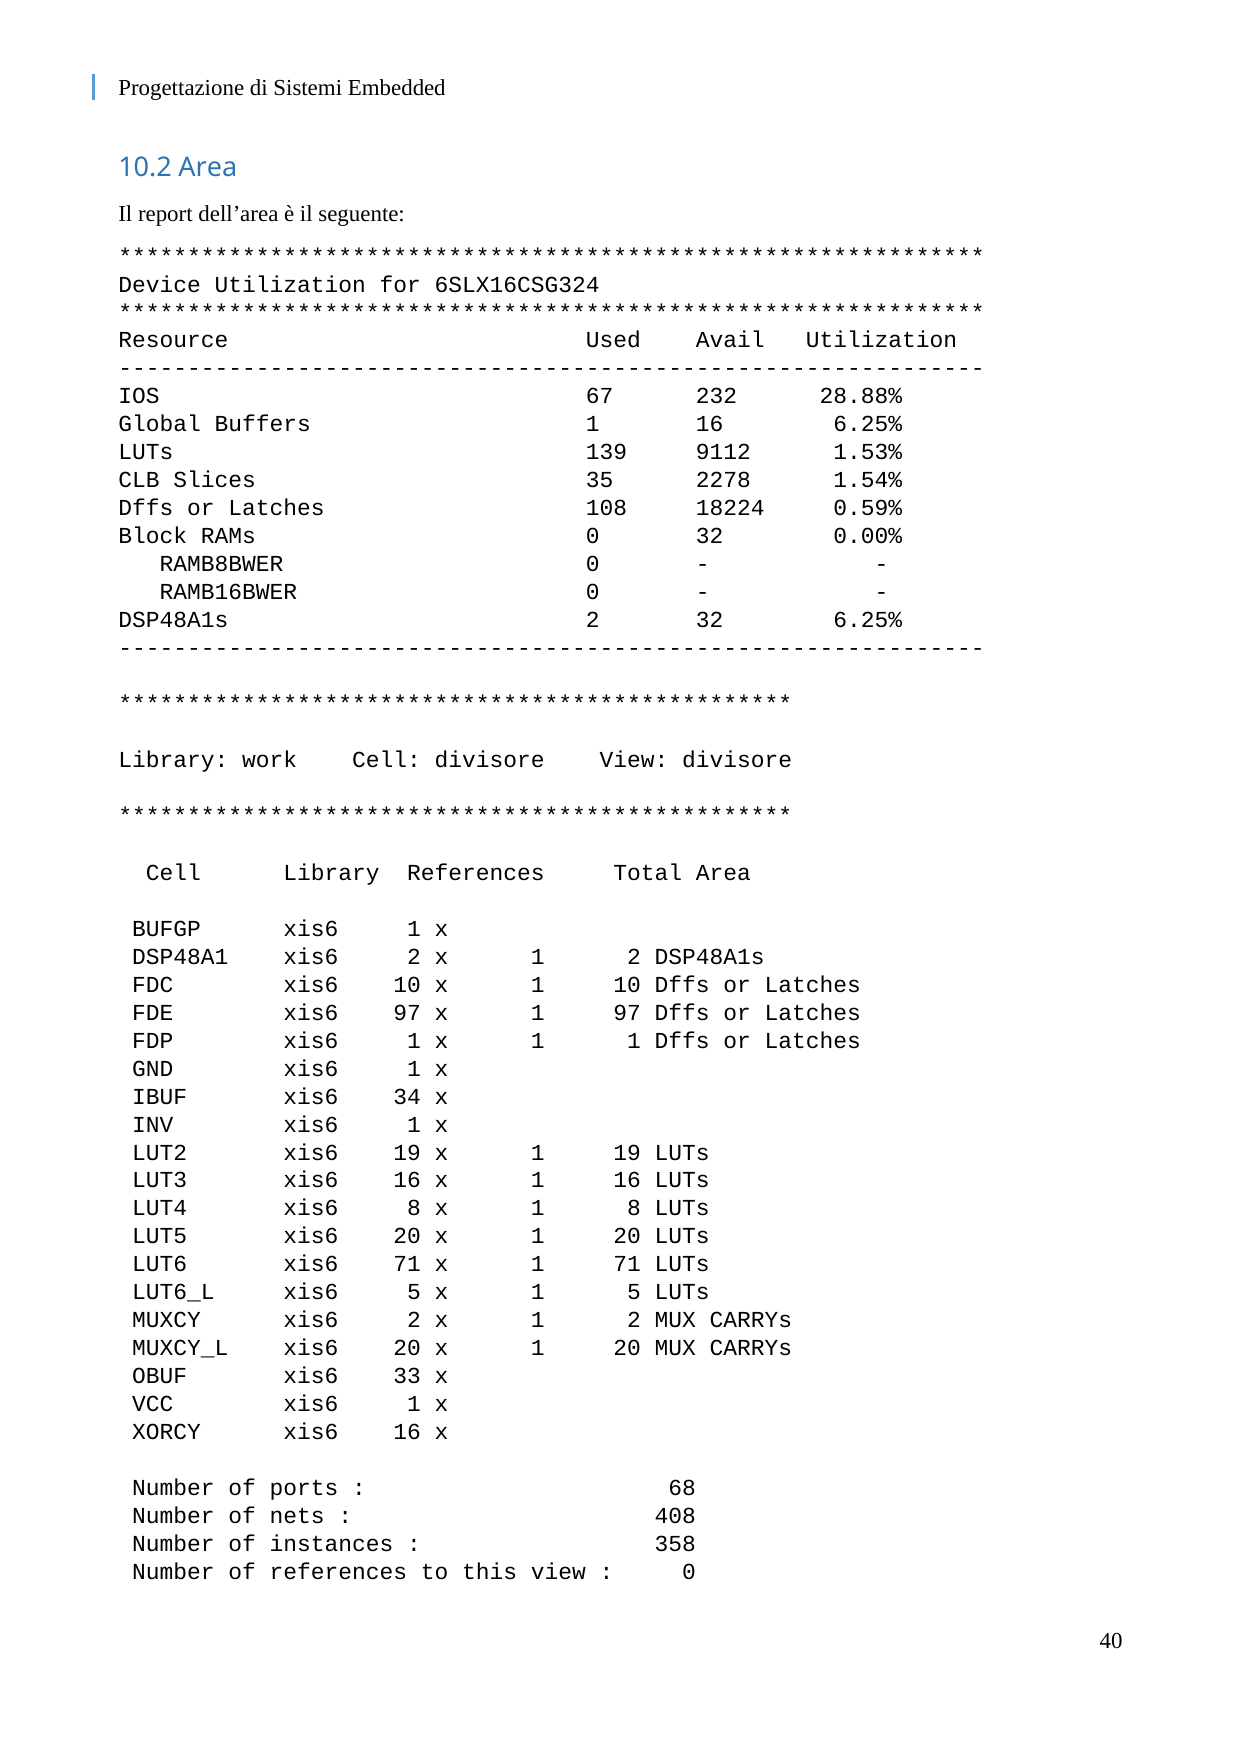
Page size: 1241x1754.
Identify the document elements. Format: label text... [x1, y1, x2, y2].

text GND xis6 1 x [118, 1057, 1122, 1083]
text MUXCY xis6 2 x 1 2 MUX CARRYs [118, 1308, 1122, 1334]
text Global Buffers 1 16 6.25% [118, 412, 1122, 438]
text Number of ports : 68 [118, 1476, 1122, 1502]
text MUXCY_L xis6 20 x 1 20 MUX CARRYs [118, 1336, 1122, 1362]
text Resource Used Avail Utilization [118, 329, 1122, 355]
text Device Utilization for 6SLX16CSG324 [118, 273, 1122, 299]
text LUT3 xis6 16 x 1 16 LUTs [118, 1169, 1122, 1195]
text *************************************************************** [118, 301, 1122, 327]
text FDP xis6 1 x 1 1 Dffs or Latches [118, 1029, 1122, 1055]
text Number of instances : 358 [118, 1532, 1122, 1558]
text DSP48A1 xis6 2 x 1 2 DSP48A1s [118, 946, 1122, 971]
text INV xis6 1 x [118, 1113, 1122, 1139]
text LUTs 139 9112 1.53% [118, 440, 1122, 466]
text Block RAMs 0 32 0.00% [118, 524, 1122, 550]
text XORCY xis6 16 x [118, 1420, 1122, 1446]
text Library: work Cell: divisore View: divisore [118, 748, 1122, 774]
text LUT2 xis6 19 x 1 19 LUTs [118, 1141, 1122, 1167]
text --------------------------------------------------------------- [118, 636, 1122, 662]
text Il report dell’area è il seguente: [118, 200, 1122, 226]
text IBUF xis6 34 x [118, 1085, 1122, 1111]
text DSP48A1s 2 32 6.25% [118, 608, 1122, 634]
text FDC xis6 10 x 1 10 Dffs or Latches [118, 973, 1122, 999]
text Cell Library References Total Area [118, 861, 1122, 887]
subtitle Area [118, 148, 1122, 184]
text RAMB8BWER 0 - - [118, 552, 1122, 578]
text ************************************************* [118, 692, 1122, 718]
text OBUF xis6 33 x [118, 1364, 1122, 1390]
text BUFGP xis6 1 x [118, 918, 1122, 943]
text LUT6_L xis6 5 x 1 5 LUTs [118, 1281, 1122, 1306]
text VCC xis6 1 x [118, 1392, 1122, 1418]
text FDE xis6 97 x 1 97 Dffs or Latches [118, 1001, 1122, 1027]
text --------------------------------------------------------------- [118, 357, 1122, 383]
text IOS 67 232 28.88% [118, 384, 1122, 411]
text LUT5 xis6 20 x 1 20 LUTs [118, 1225, 1122, 1251]
text Number of nets : 408 [118, 1504, 1122, 1530]
text ************************************************* [118, 805, 1122, 831]
text CLB Slices 35 2278 1.54% [118, 468, 1122, 494]
text RAMB16BWER 0 - - [118, 580, 1122, 606]
text LUT6 xis6 71 x 1 71 LUTs [118, 1253, 1122, 1278]
text Dffs or Latches 108 18224 0.59% [118, 496, 1122, 522]
text *************************************************************** [118, 245, 1122, 271]
text Number of references to this view : 0 [118, 1560, 1122, 1586]
text LUT4 xis6 8 x 1 8 LUTs [118, 1197, 1122, 1223]
